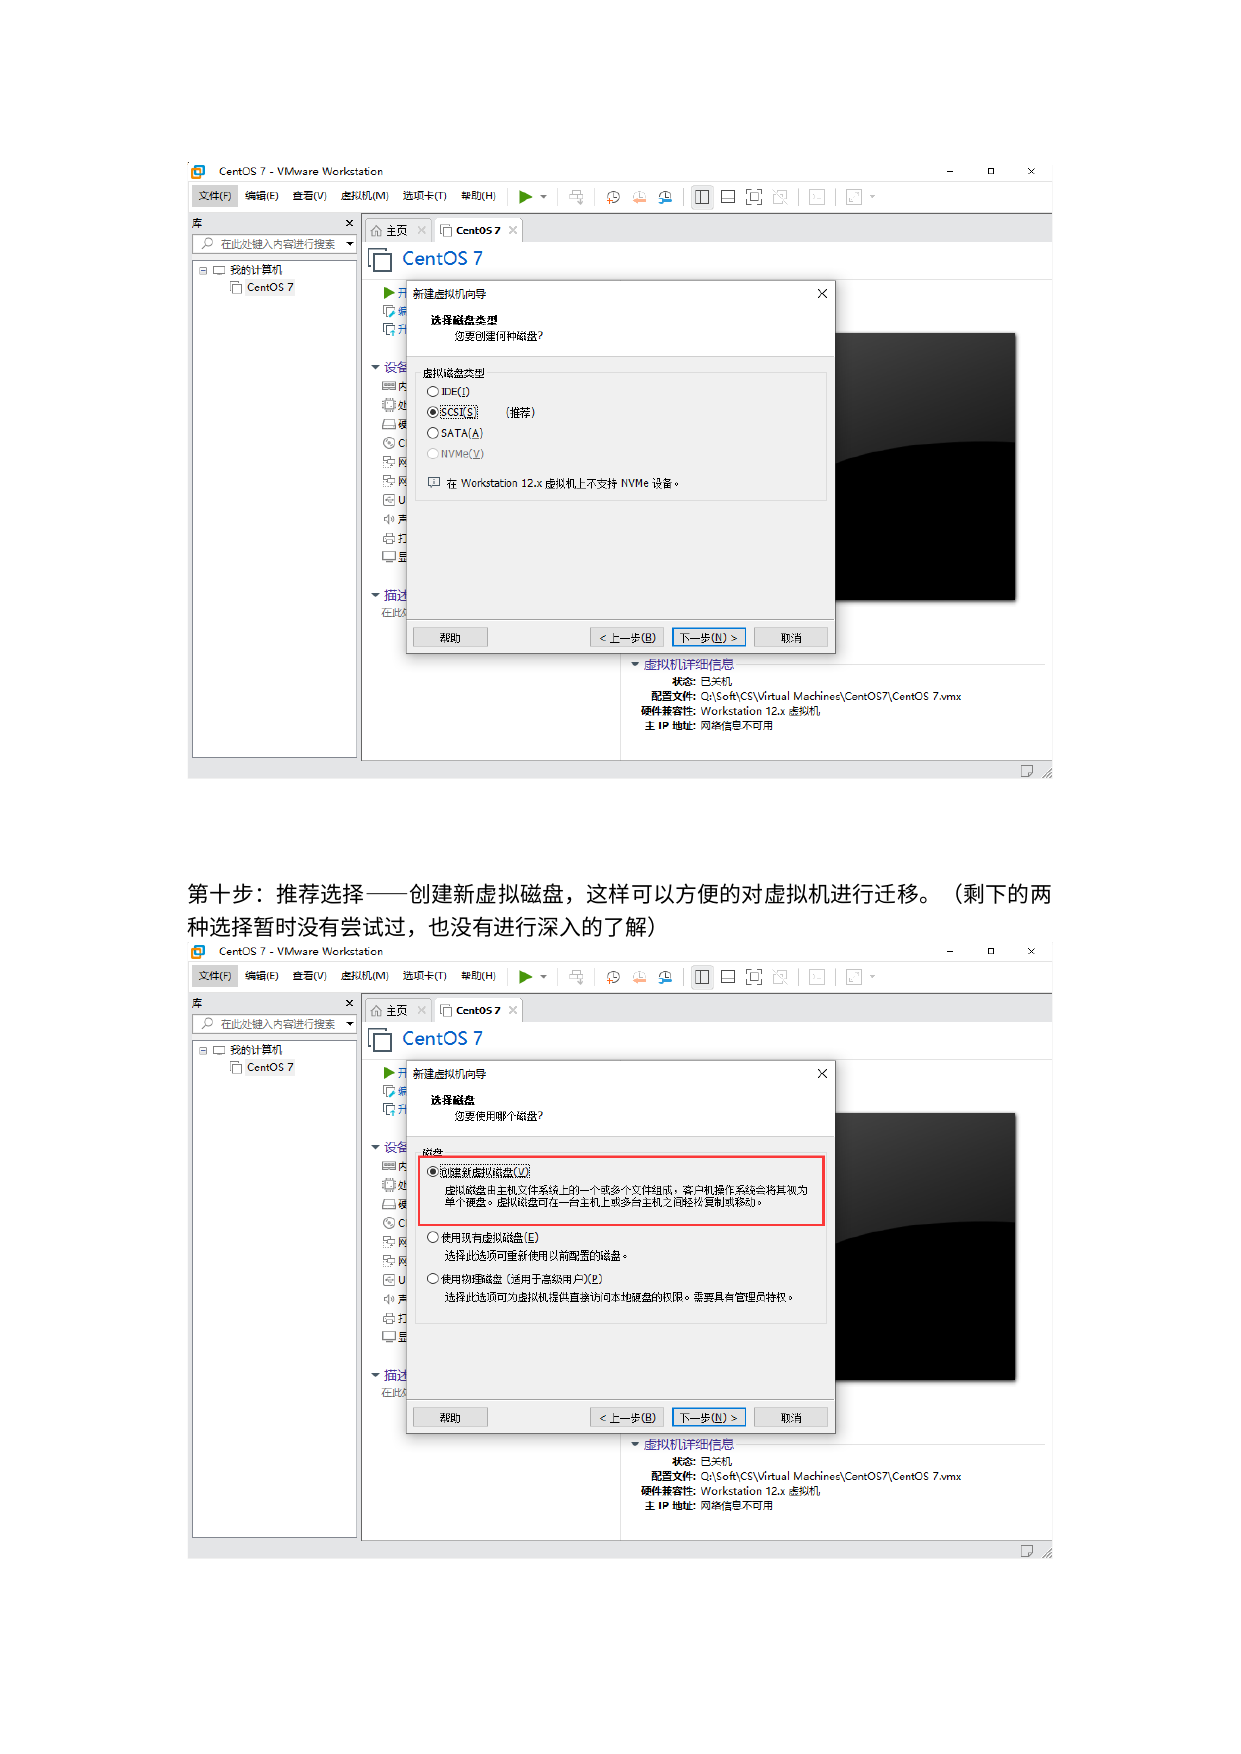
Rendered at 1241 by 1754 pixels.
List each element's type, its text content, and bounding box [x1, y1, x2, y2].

text 第十步：推荐选择——创建新虚拟磁盘，这样可以方便的对虚拟机进行迁移。（剩下的两种选择暂时没有尝试过，也没有进行深入的了解） [187, 877, 1053, 942]
picture [187, 942, 1053, 1559]
picture [187, 162, 1053, 779]
